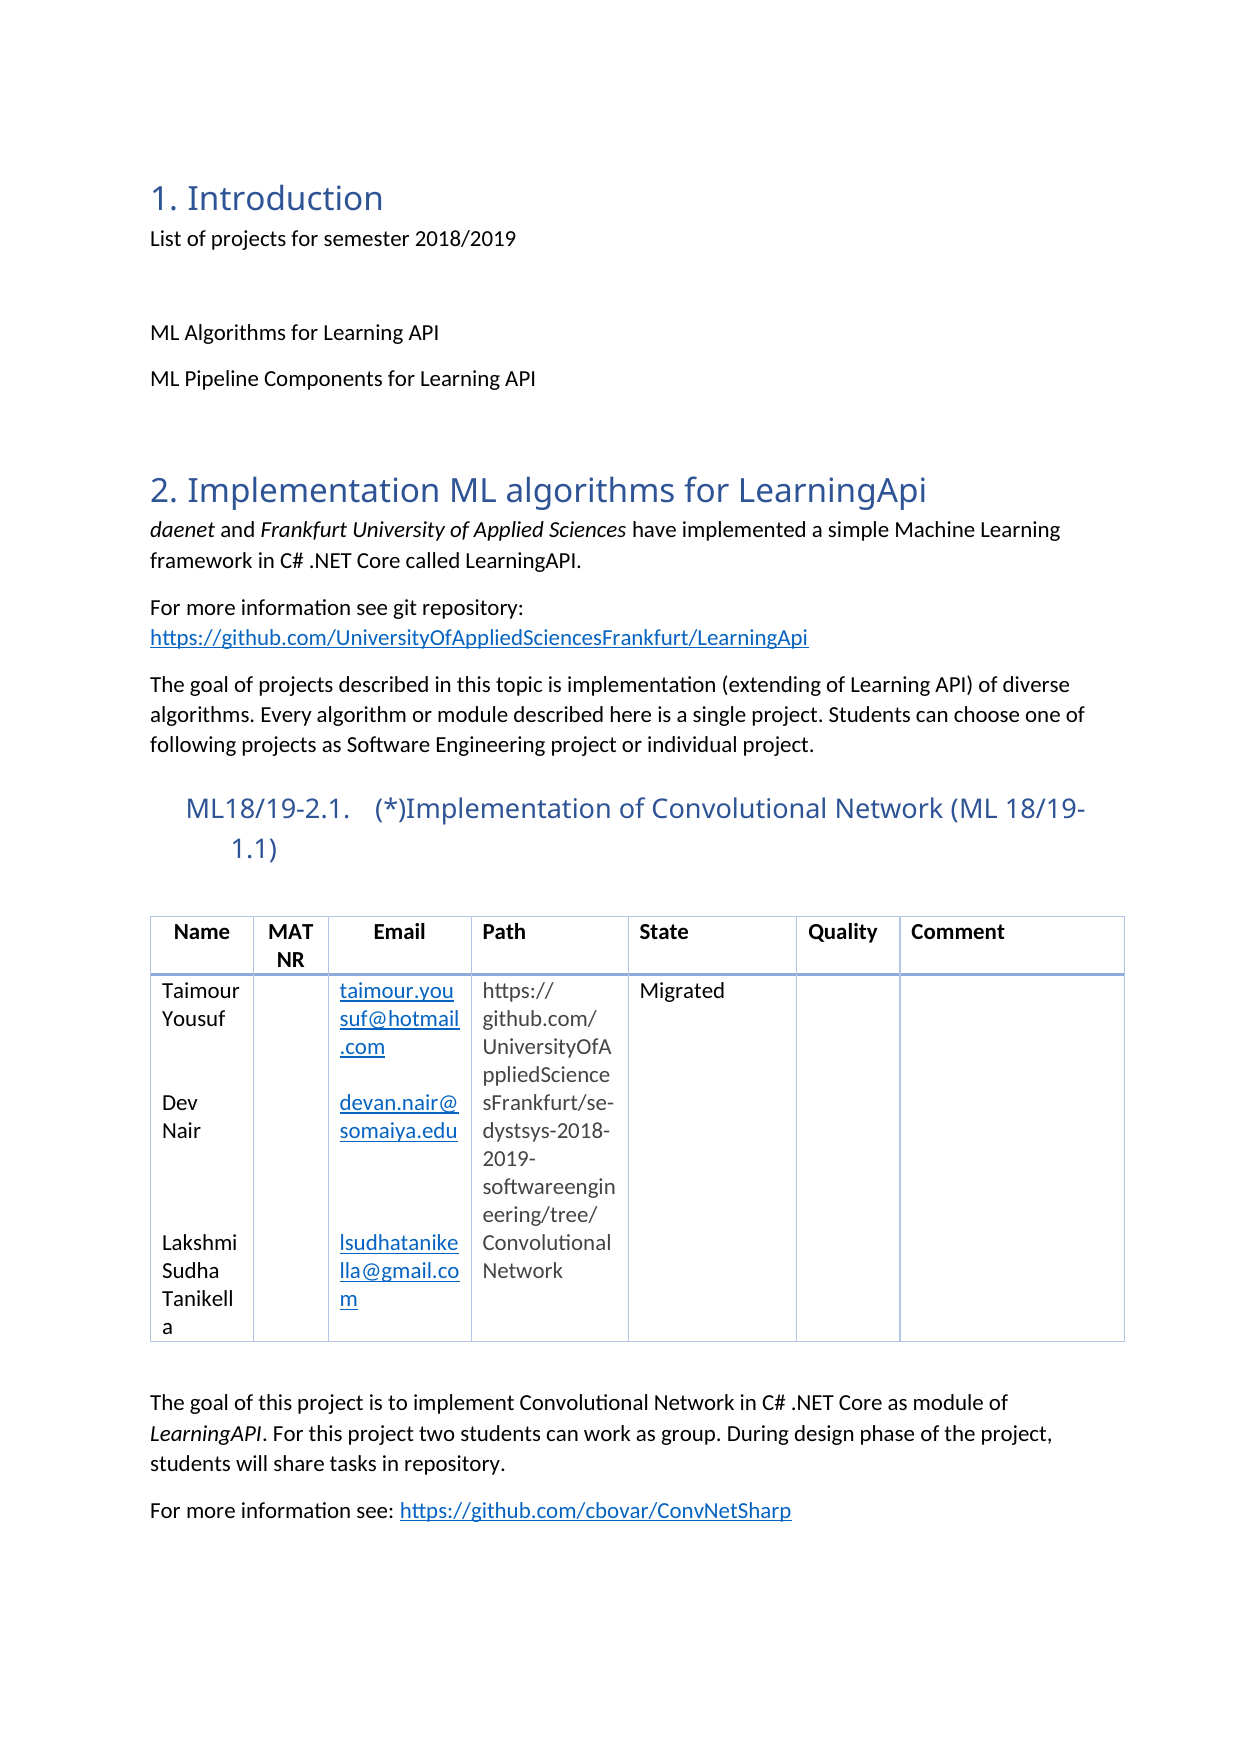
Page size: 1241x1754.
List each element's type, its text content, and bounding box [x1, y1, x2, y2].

table_cell [254, 976, 328, 1341]
text The goal of projects described in this topic is implementation (extending of Learning API) of diverse algorithms. Every algorithm or module described here is a single project. Students can choose one of following projects as Software Engineering project or individual project. [150, 670, 1090, 758]
text For more information see git repository: https://github.com/UniversityOfAppliedSciencesFrankfurt/LearningApi [150, 593, 1090, 651]
table_cell [901, 976, 1124, 1341]
table_cell [797, 976, 899, 1341]
subtitle Introduction [150, 175, 1090, 220]
table_header Quality [797, 917, 899, 973]
text ML Algorithms for Learning API [150, 318, 1090, 346]
text daenet and Frankfurt University of Applied Sciences have implemented a simple Machine Learning framework in C# .NET Core called LearningAPI. [150, 516, 1090, 574]
text ML Pipeline Components for Learning API [150, 364, 1090, 393]
subtitle (*)Implementation of Convolutional Network (ML 18/19-1.1) [185, 789, 1090, 866]
table_cell TaimourYousuf Dev Nair Lakshmi Sudha Tanikella [151, 976, 253, 1341]
table_header Name [151, 917, 253, 973]
table_cell taimour.yousuf@hotmail.com devan.nair@somaiya.edu lsudhatanikella@gmail.com [329, 976, 471, 1341]
text The goal of this project is to implement Convolutional Network in C# .NET Core as module of LearningAPI. For this project two students can work as group. During design phase of the project, students will share tasks in repository. [150, 1388, 1090, 1477]
table_header State [629, 917, 796, 973]
table_header Path [472, 917, 628, 973]
table_cell https://github.com/UniversityOfAppliedSciencesFrankfurt/se-dystsys-2018-2019-softwareengineering/tree/ConvolutionalNetwork [472, 976, 628, 1341]
text For more information see: https://github.com/cbovar/ConvNetSharp [150, 1496, 1090, 1524]
table_header MATNR [254, 917, 328, 973]
text List of projects for semester 2018/2019 [150, 224, 1090, 252]
table_header Comment [901, 917, 1124, 973]
table_cell Migrated [629, 976, 796, 1341]
subtitle Implementation ML algorithms for LearningApi [150, 467, 1090, 512]
table_header Email [329, 917, 471, 973]
